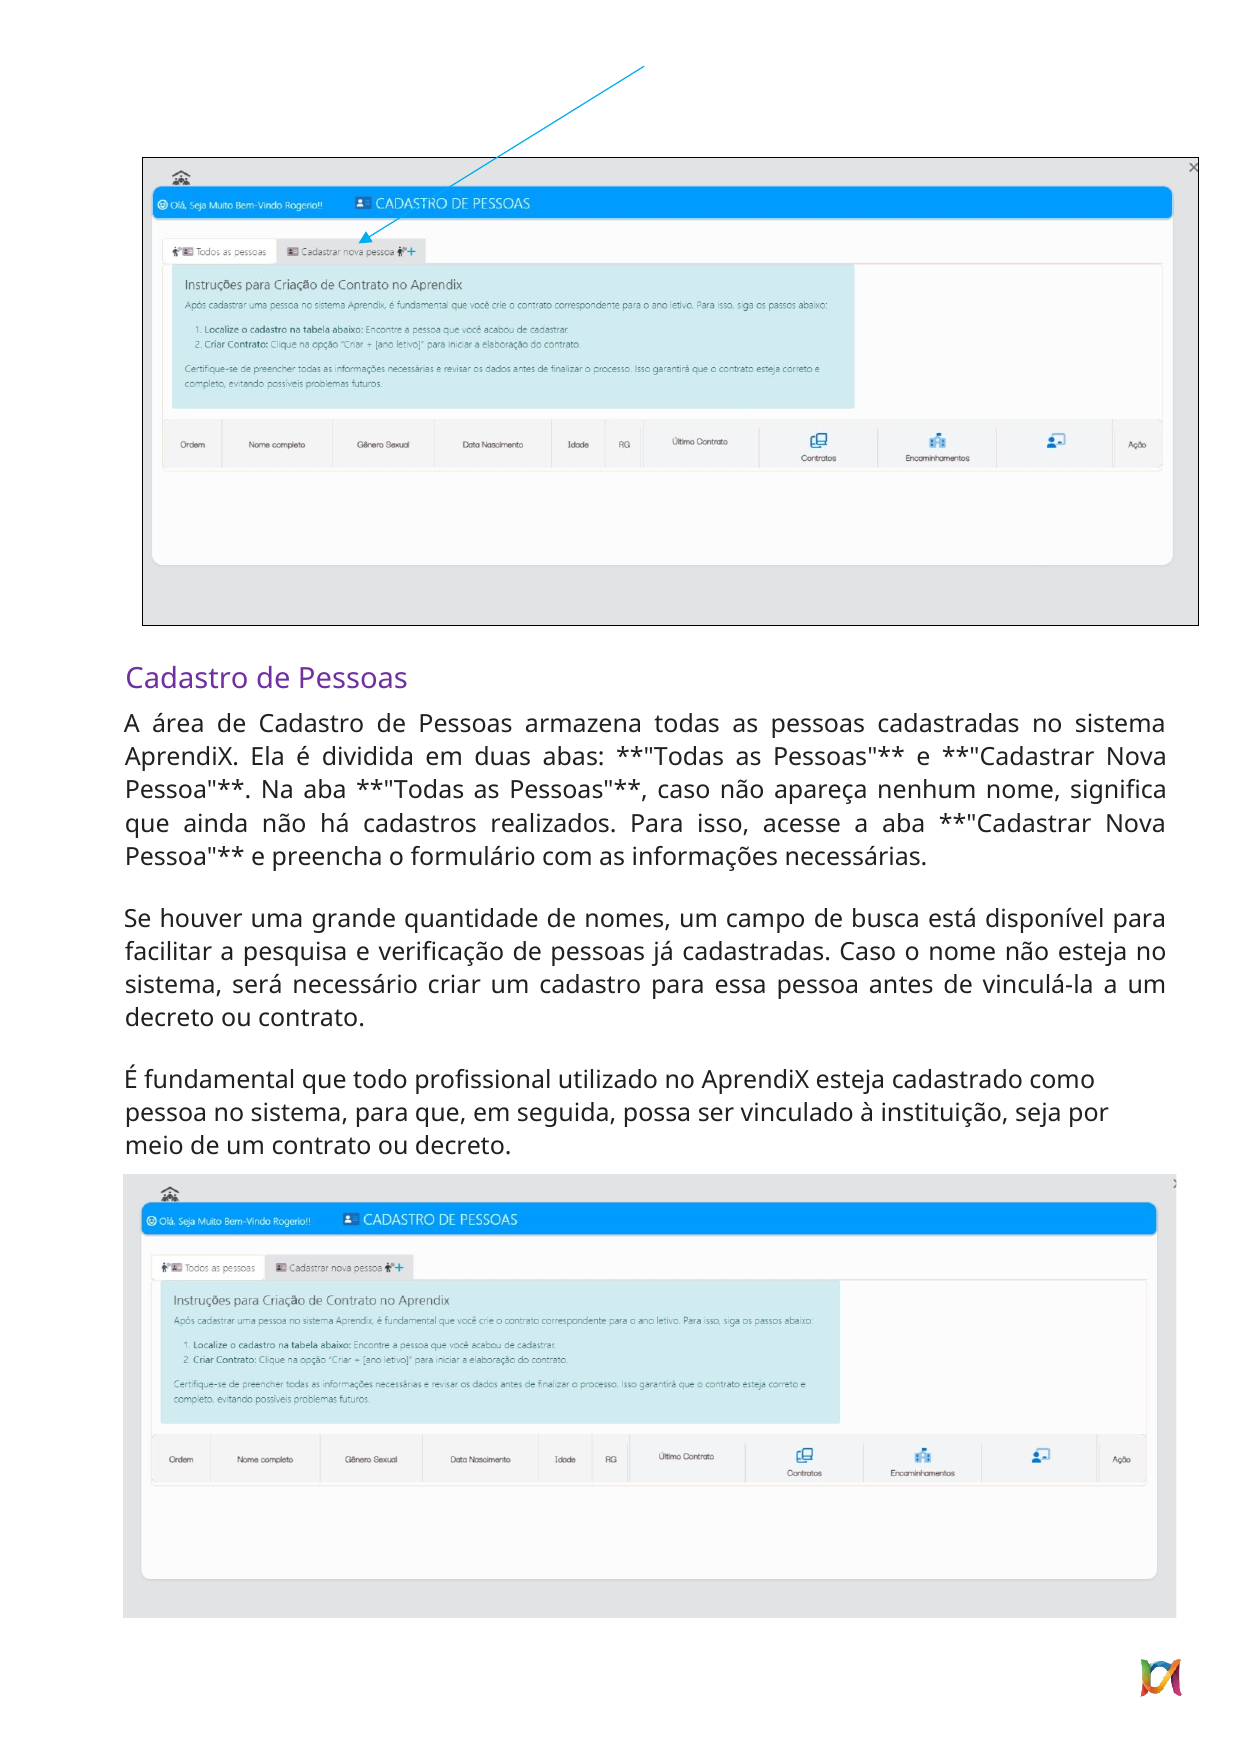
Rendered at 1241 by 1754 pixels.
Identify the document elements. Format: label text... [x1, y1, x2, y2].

subtitle Cadastro de Pessoas [125, 657, 1171, 697]
text A área de Cadastro de Pessoas armazena todas as pessoas cadastradas no sistema AprendiX. Ela é dividida em duas abas: **"Todas as Pessoas"** e **"Cadastrar Nova Pessoa"**. Na aba **"Todas as Pessoas"**, caso não apareça nenhum nome, significa que ainda não há cadastros realizados. Para isso, acesse a aba **"Cadastrar Nova Pessoa"** e preencha o formulário com as informações necessárias. [123, 706, 1168, 873]
text É fundamental que todo profissional utilizado no AprendiX esteja cadastrado como pessoa no sistema, para que, em seguida, possa ser vinculado à instituição, seja por meio de um contrato ou decreto. [123, 1062, 1168, 1162]
picture [123, 1174, 1177, 1618]
picture [143, 158, 1198, 625]
text Se houver uma grande quantidade de nomes, um campo de busca está disponível para facilitar a pesquisa e verificação de pessoas já cadastradas. Caso o nome não esteja no sistema, será necessário criar um cadastro para essa pessoa antes de vinculá-la a um decreto ou contrato. [123, 901, 1168, 1034]
picture [1138, 1657, 1183, 1697]
